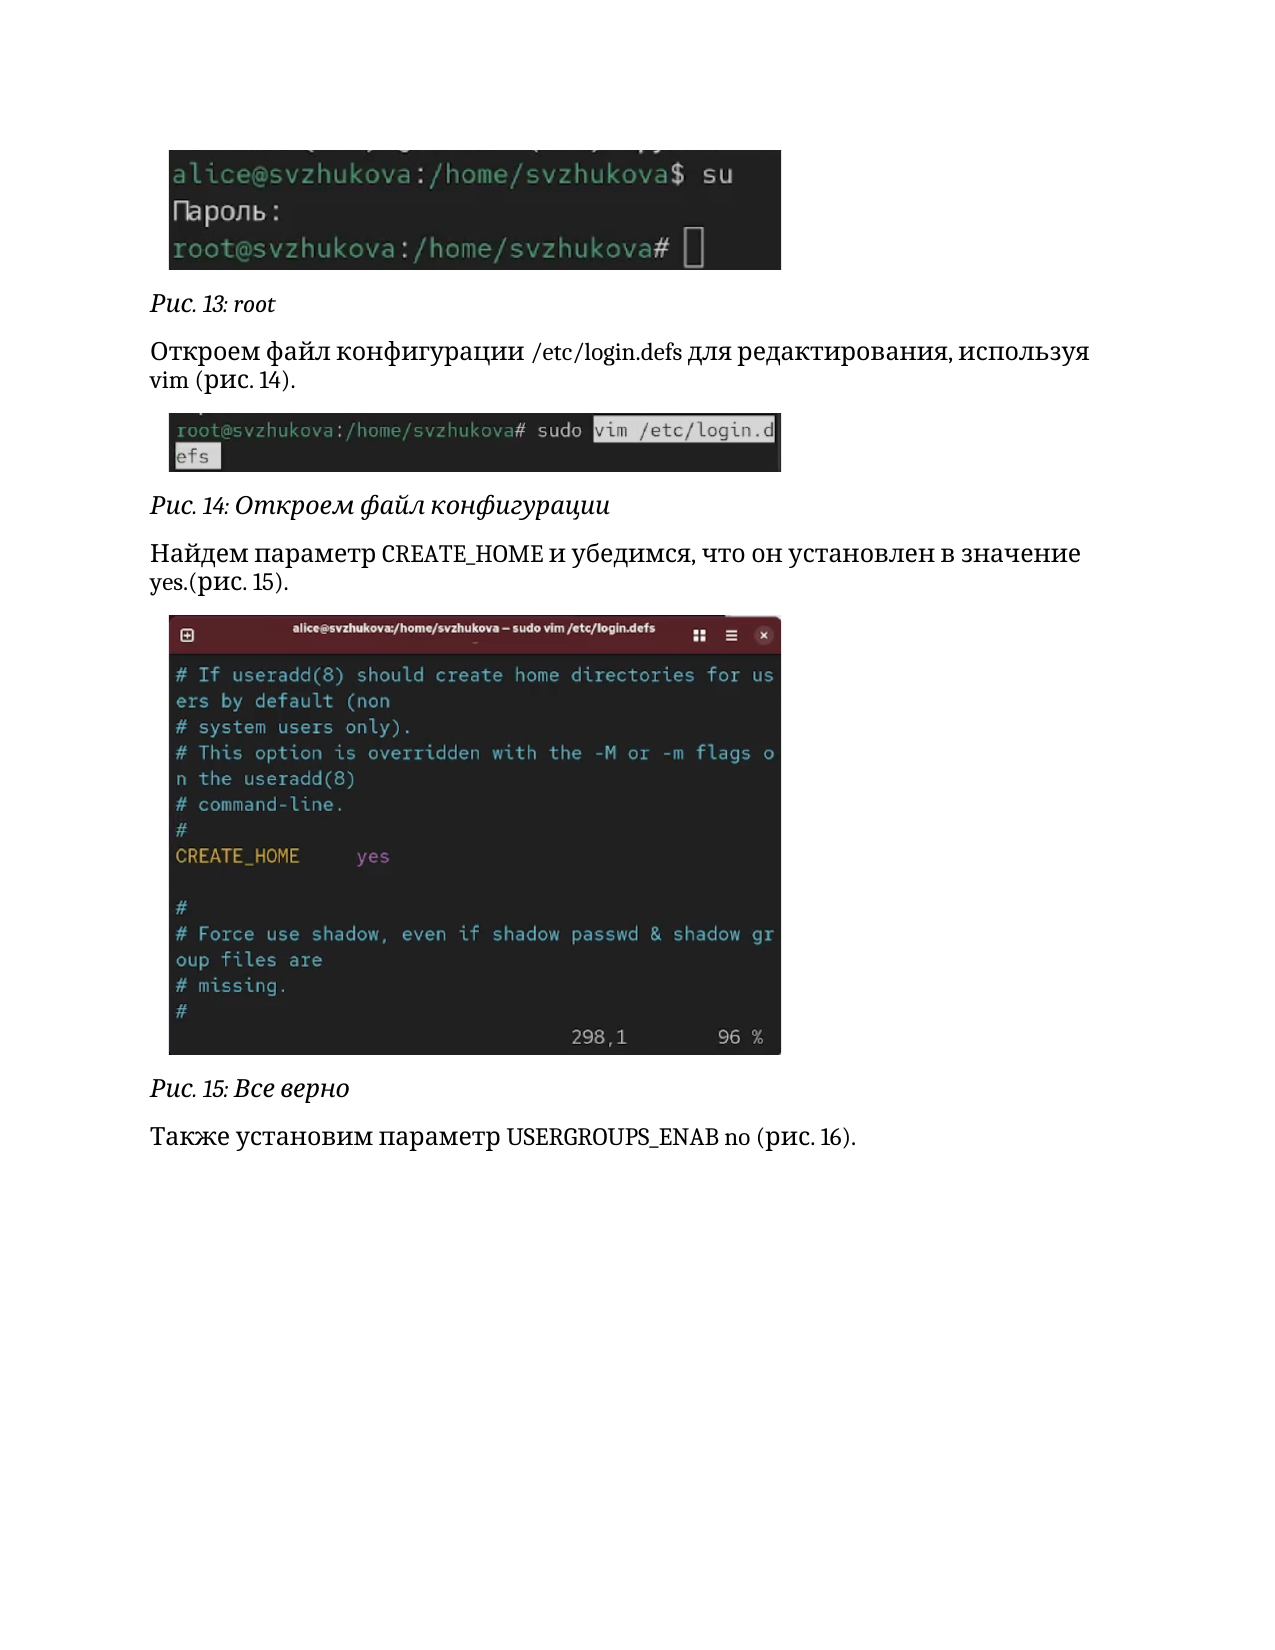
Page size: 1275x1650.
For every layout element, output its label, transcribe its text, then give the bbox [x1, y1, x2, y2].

text Откроем файл конфигурации /etc/login.defs для редактирования, используя vim (рис. 14). [150, 338, 1125, 395]
picture [168, 413, 782, 472]
picture [168, 615, 782, 1055]
text Рис. 13: root [150, 290, 1125, 319]
picture [168, 150, 782, 270]
text Также установим параметр USERGROUPS_ENAB no (рис. 16). [150, 1123, 1125, 1151]
text Найдем параметр CREATE_HOME и убедимся, что он установлен в значение yes.(рис. 15). [150, 539, 1125, 597]
text Рис. 14: Откроем файл конфигурации [150, 492, 1125, 521]
text Рис. 15: Все верно [150, 1075, 1125, 1104]
